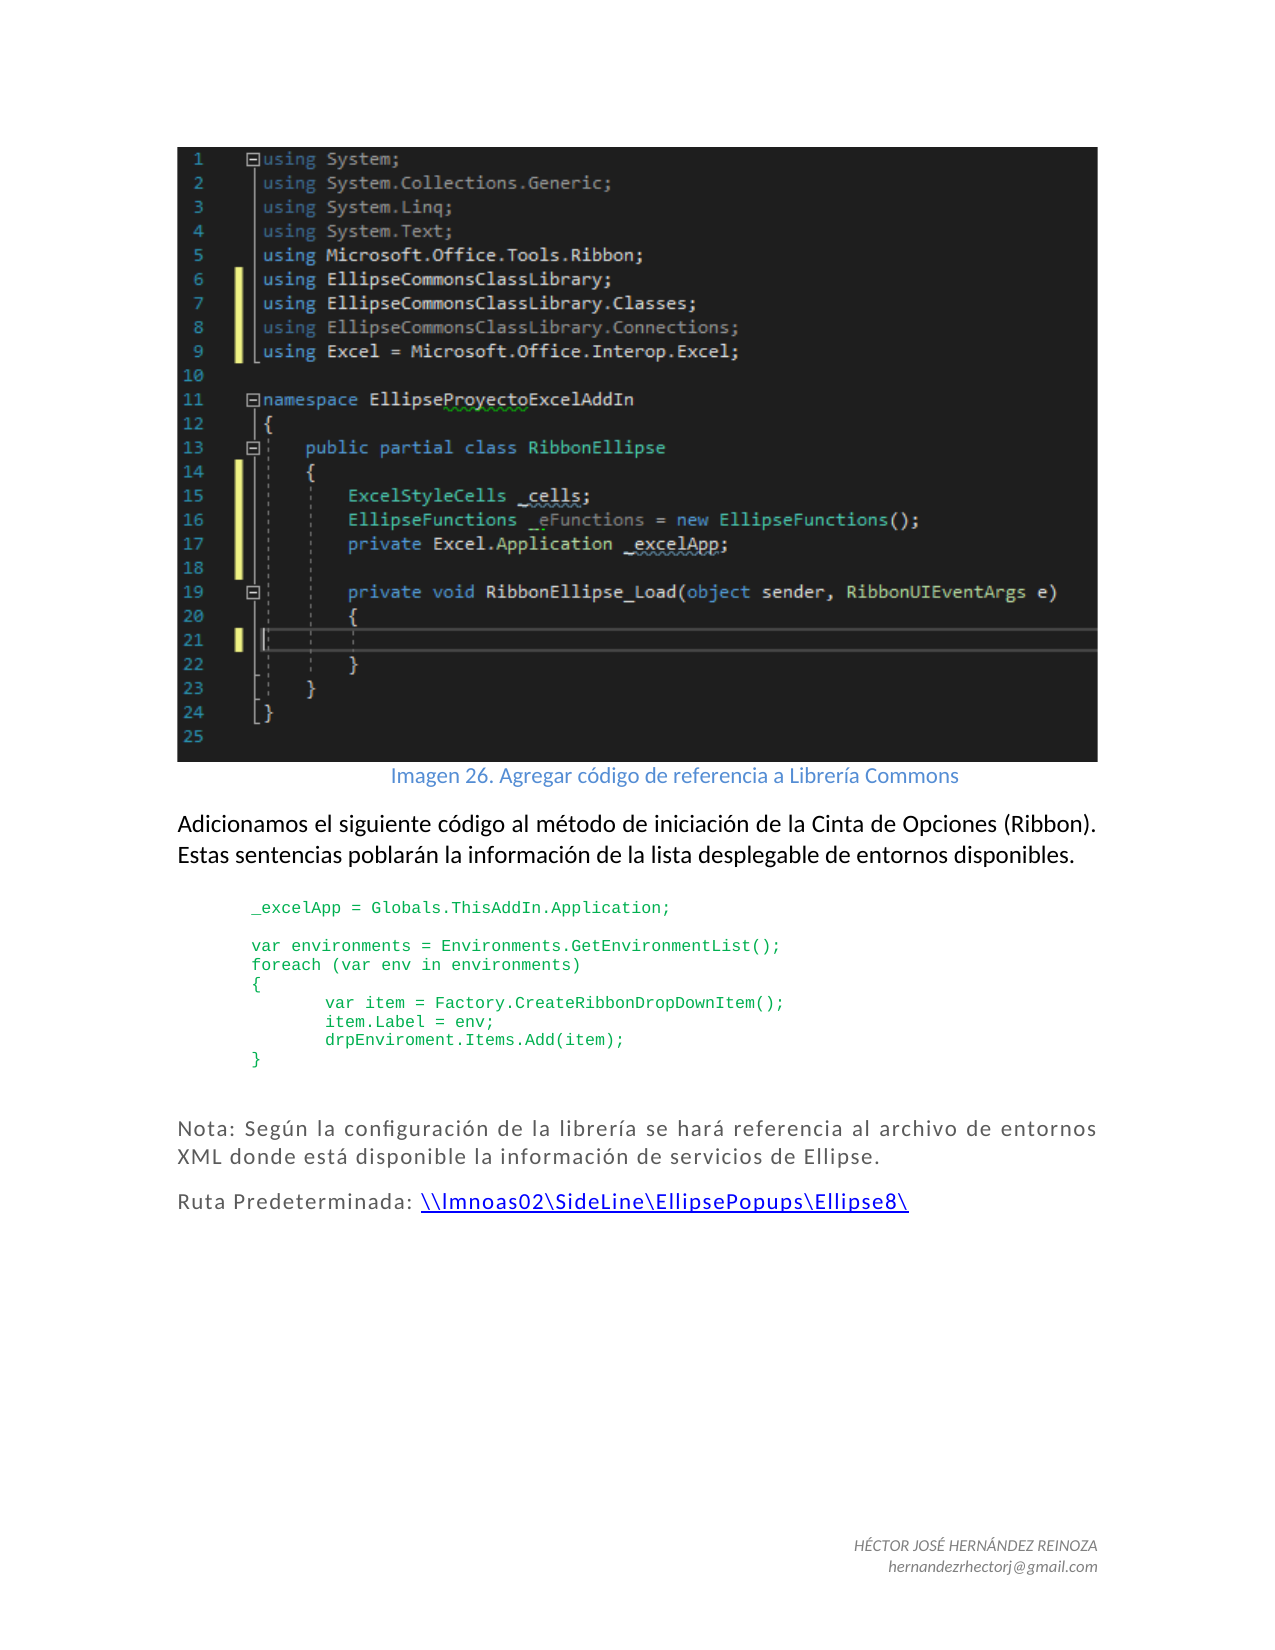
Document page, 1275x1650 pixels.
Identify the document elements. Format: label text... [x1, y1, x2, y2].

text var environments = Environments.GetEnvironmentList(); [177, 938, 1098, 957]
text var item = Factory.CreateRibbonDropDownItem(); [177, 994, 1098, 1013]
text Imagen 26. Agregar código de referencia a Librería Commons [252, 762, 1098, 789]
text _excelApp = Globals.ThisAddIn.Application; [177, 900, 1098, 919]
text Adicionamos el siguiente código al método de iniciación de la Cinta de Opciones (Ribbon). Estas sentencias poblarán la información de la lista desplegable de entornos disponibles. [177, 808, 1098, 869]
text { [177, 975, 1098, 994]
picture [177, 147, 1098, 762]
text } [177, 1051, 1098, 1070]
text item.Label = env; [177, 1013, 1098, 1032]
text foreach (var env in environments) [177, 957, 1098, 975]
text drpEnviroment.Items.Add(item); [177, 1032, 1098, 1051]
subtitle Nota: Según la configuración de la librería se hará referencia al archivo de entornos XML donde está disponible la información de servicios de Ellipse. [177, 1114, 1098, 1170]
subtitle Ruta Predeterminada: \\lmnoas02\SideLine\EllipsePopups\Ellipse8\ [177, 1187, 1098, 1215]
